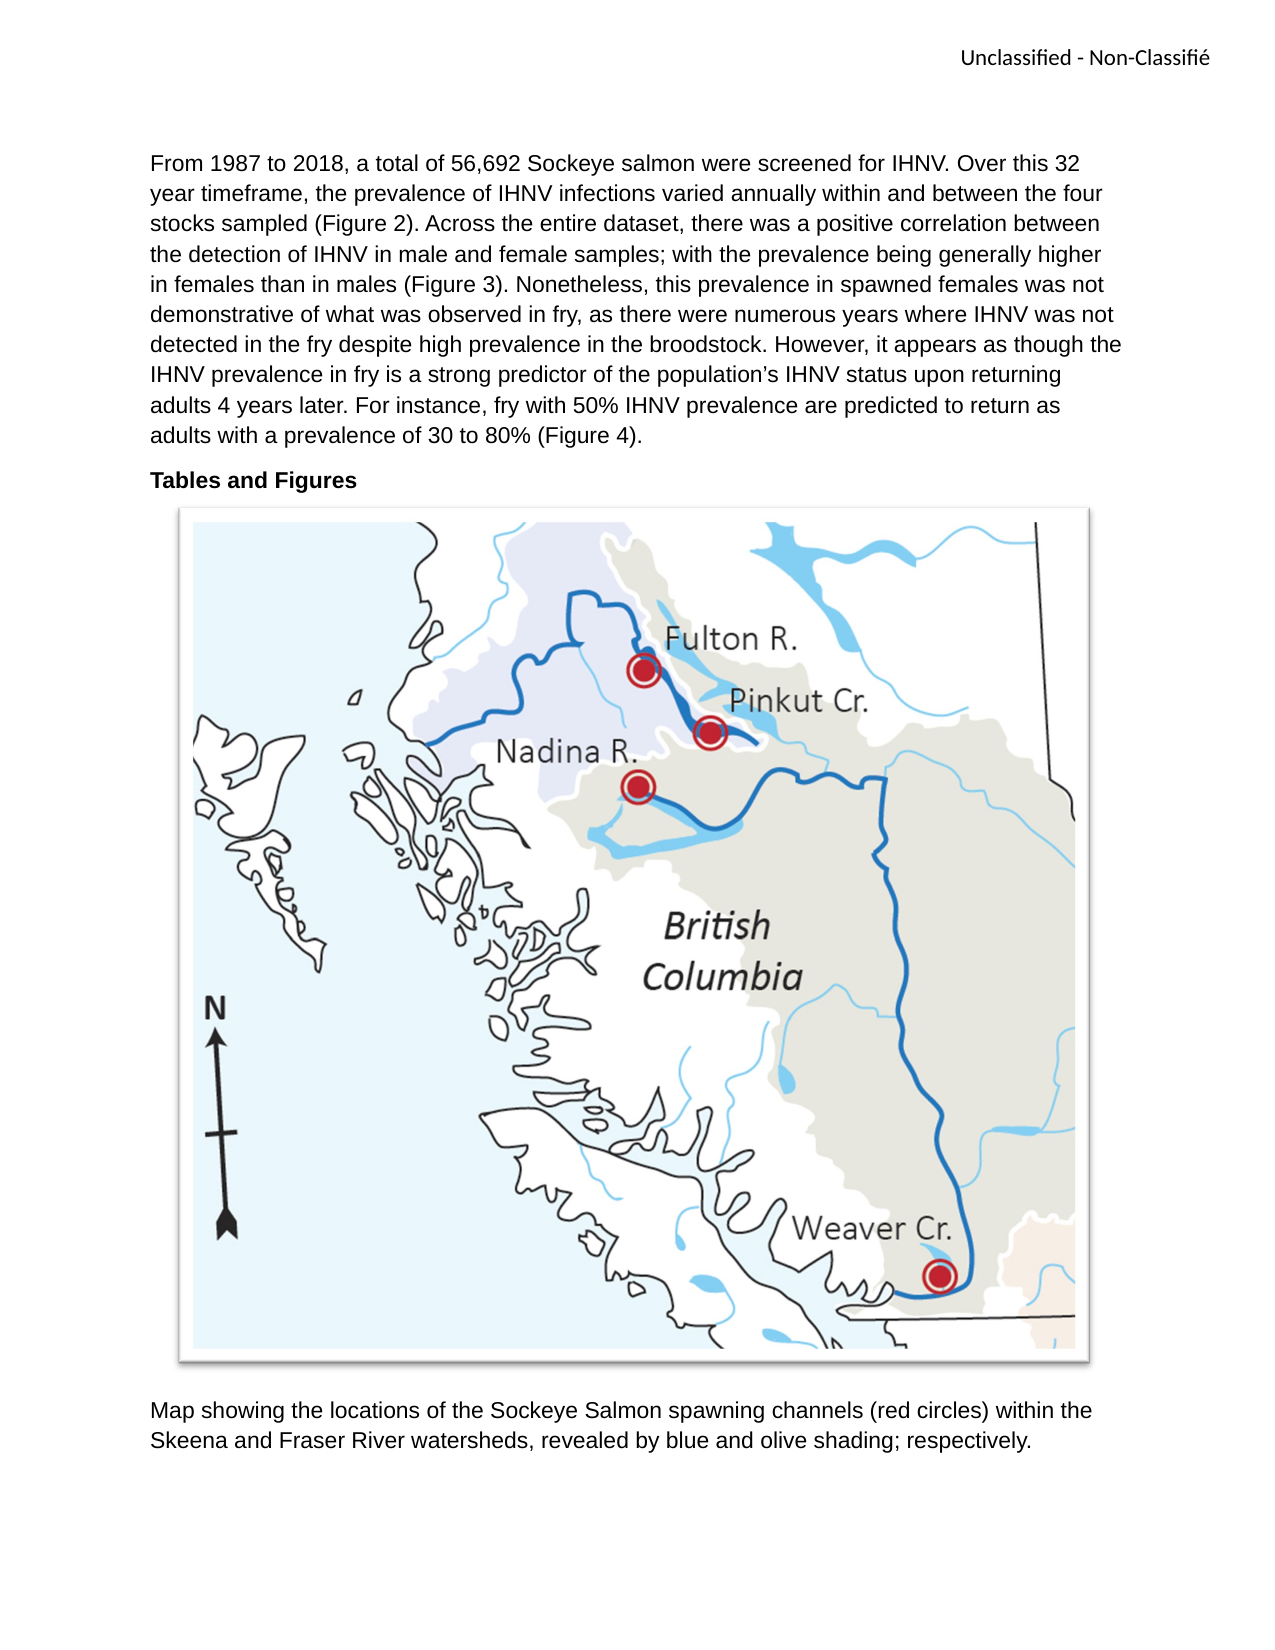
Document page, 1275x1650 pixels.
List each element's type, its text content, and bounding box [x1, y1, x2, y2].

text From 1987 to 2018, a total of 56,692 Sockeye salmon were screened for IHNV. Over this 32 year timeframe, the prevalence of IHNV infections varied annually within and between the four stocks sampled (Figure 2). Across the entire dataset, there was a positive correlation between the detection of IHNV in male and female samples; with the prevalence being generally higher in females than in males (Figure 3). Nonetheless, this prevalence in spawned females was not demonstrative of what was observed in fry, as there were numerous years where IHNV was not detected in the fry despite high prevalence in the broodstock. However, it appears as though the IHNV prevalence in fry is a strong predictor of the population’s IHNV status upon returning adults 4 years later. For instance, fry with 50% IHNV prevalence are predicted to return as adults with a prevalence of 30 to 80% (Figure 4). [150, 150, 1125, 448]
picture [168, 501, 1100, 1376]
subtitle Tables and Figures [150, 467, 1125, 493]
